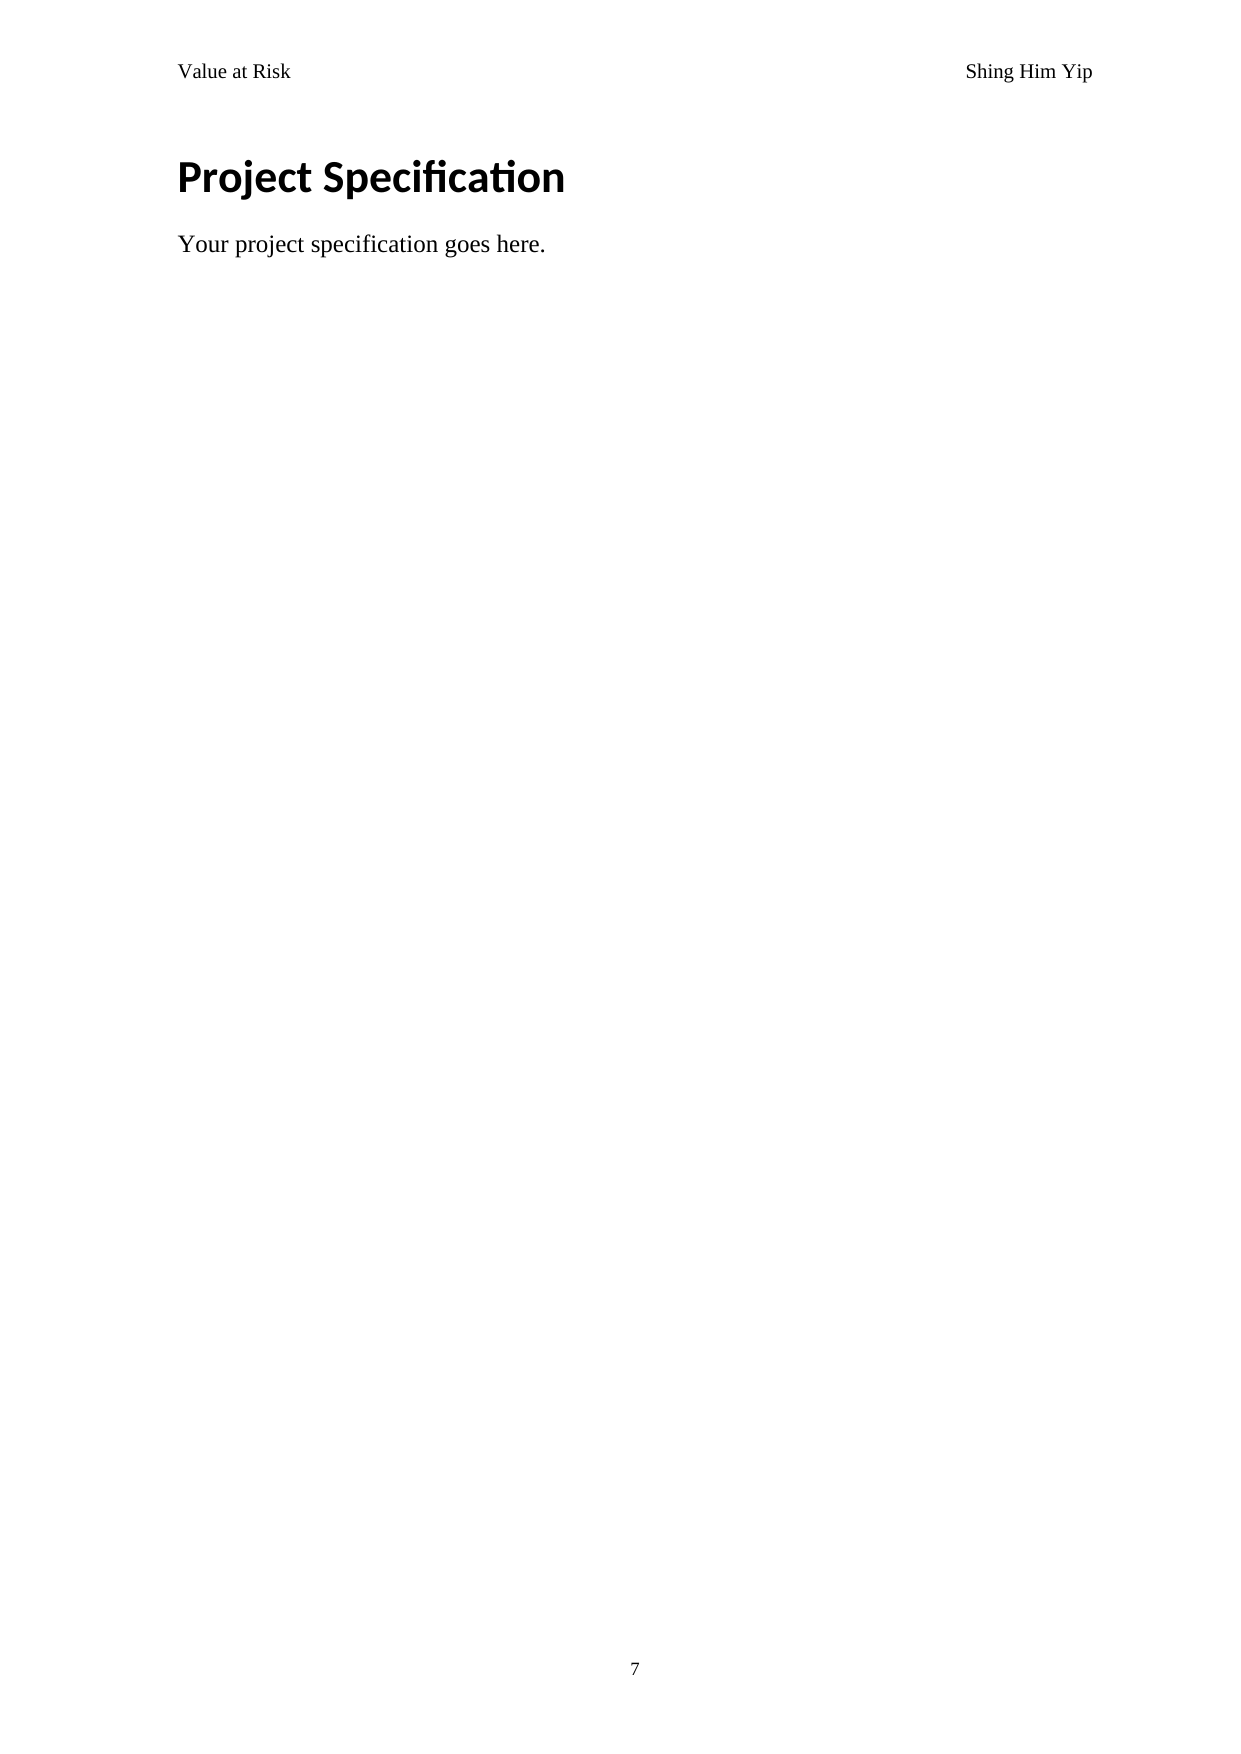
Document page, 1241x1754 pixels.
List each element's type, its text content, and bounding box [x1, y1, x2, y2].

text Your project specification goes here. [177, 229, 1092, 257]
subtitle Project Specification [177, 148, 1092, 204]
